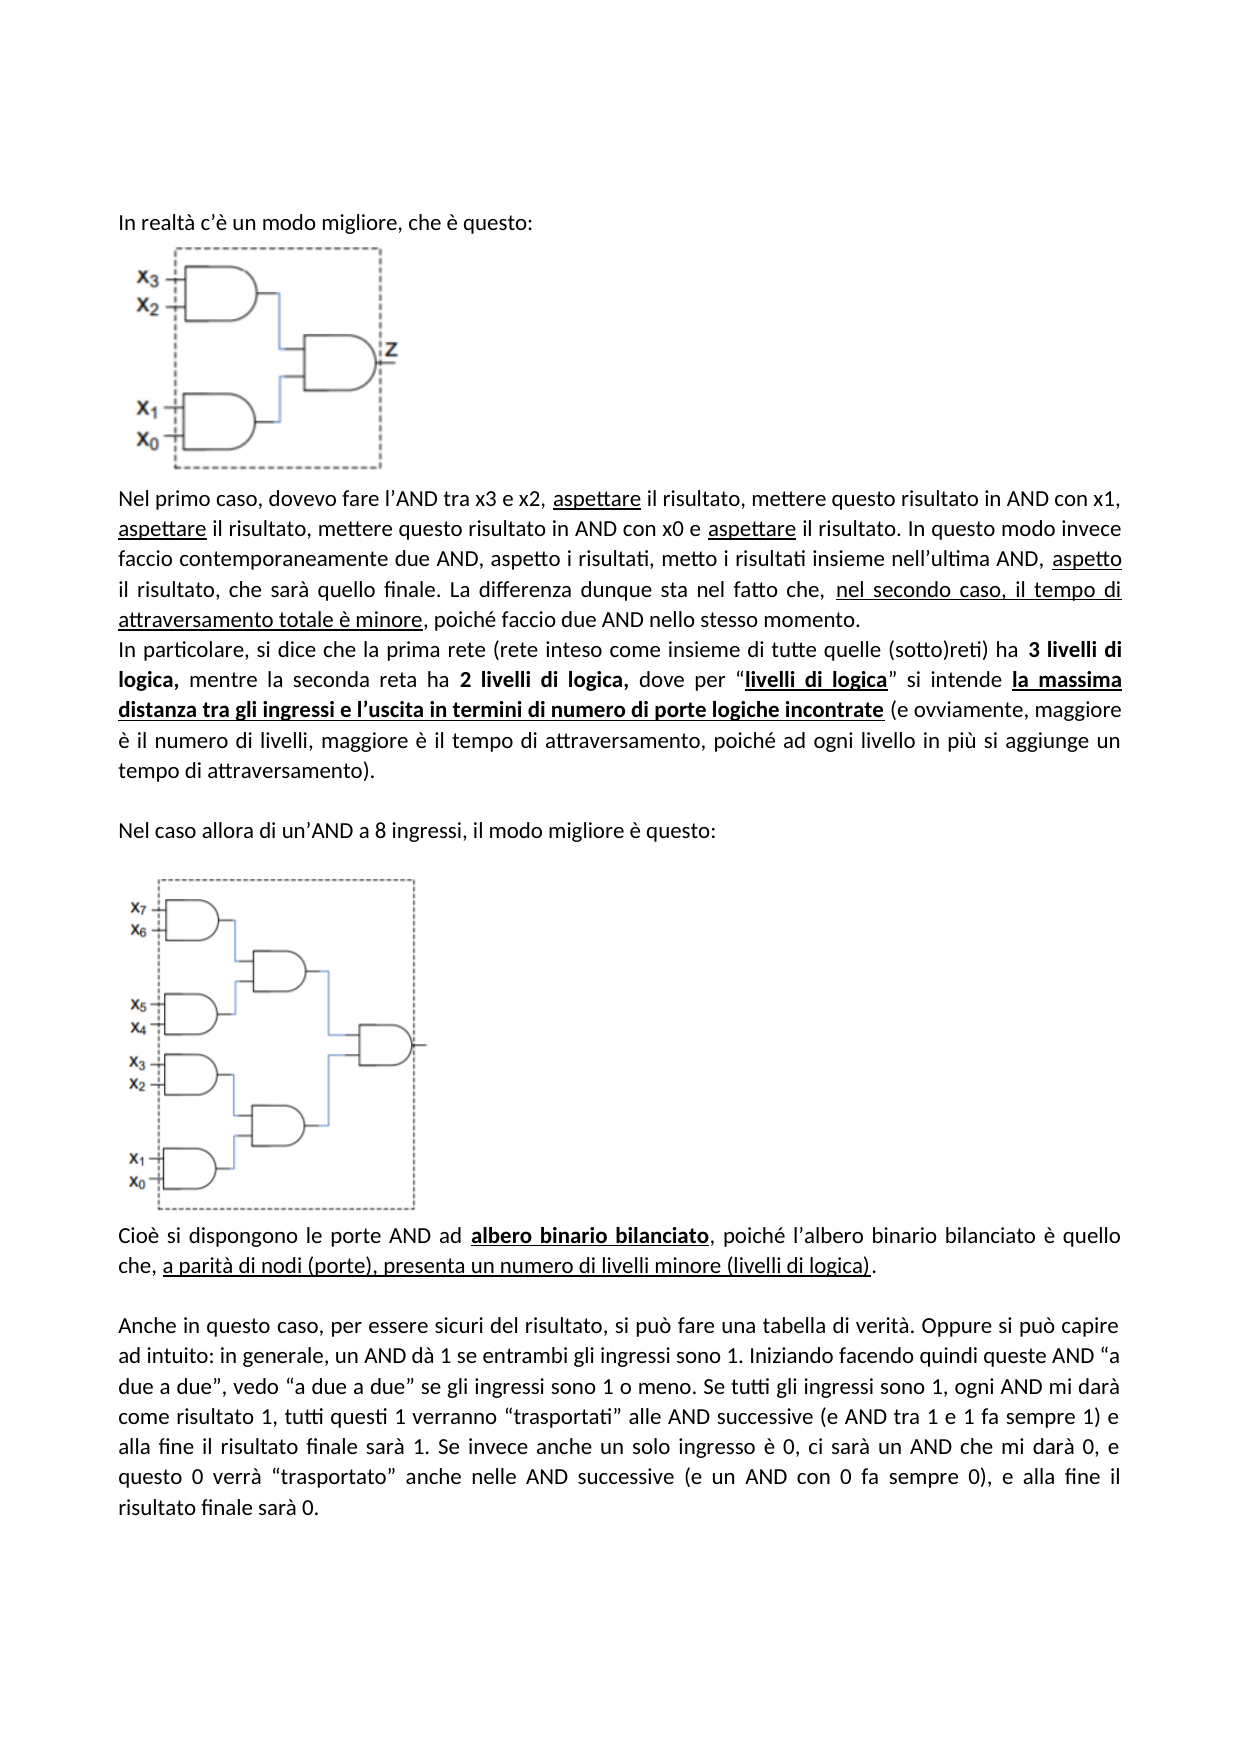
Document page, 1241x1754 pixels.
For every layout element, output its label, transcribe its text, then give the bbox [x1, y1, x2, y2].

text Cioè si dispongono le porte AND ad albero binario bilanciato, poiché l’albero binario bilanciato è quello che, a parità di nodi (porte), presenta un numero di livelli minore (livelli di logica). [118, 1221, 1122, 1279]
picture [118, 238, 411, 482]
text Nel primo caso, dovevo fare l’AND tra x3 e x2, aspettare il risultato, mettere questo risultato in AND con x1, aspettare il risultato, mettere questo risultato in AND con x0 e aspettare il risultato. In questo modo invece faccio contemporaneamente due AND, aspetto i risultati, metto i risultati insieme nell’ultima AND, aspetto il risultato, che sarà quello finale. La differenza dunque sta nel fatto che, nel secondo caso, il tempo di attraversamento totale è minore, poiché faccio due AND nello stesso momento. [118, 484, 1122, 633]
picture [118, 876, 444, 1219]
text In realtà c’è un modo migliore, che è questo: [118, 208, 1122, 236]
text Anche in questo caso, per essere sicuri del risultato, si può fare una tabella di verità. Oppure si può capire ad intuito: in generale, un AND dà 1 se entrambi gli ingressi sono 1. Iniziando facendo quindi queste AND “a due a due”, vedo “a due a due” se gli ingressi sono 1 o meno. Se tutti gli ingressi sono 1, ogni AND mi darà come risultato 1, tutti questi 1 verranno “trasportati” alle AND successive (e AND tra 1 e 1 fa sempre 1) e alla fine il risultato finale sarà 1. Se invece anche un solo ingresso è 0, ci sarà un AND che mi darà 0, e questo 0 verrà “trasportato” anche nelle AND successive (e un AND con 0 fa sempre 0), e alla fine il risultato finale sarà 0. [118, 1311, 1122, 1521]
text In particolare, si dice che la prima rete (rete inteso come insieme di tutte quelle (sotto)reti) ha 3 livelli di logica, mentre la seconda reta ha 2 livelli di logica, dove per “livelli di logica” si intende la massima distanza tra gli ingressi e l’uscita in termini di numero di porte logiche incontrate (e ovviamente, maggiore è il numero di livelli, maggiore è il tempo di attraversamento, poiché ad ogni livello in più si aggiunge un tempo di attraversamento). [118, 635, 1122, 784]
text Nel caso allora di un’AND a 8 ingressi, il modo migliore è questo: [118, 816, 1122, 844]
